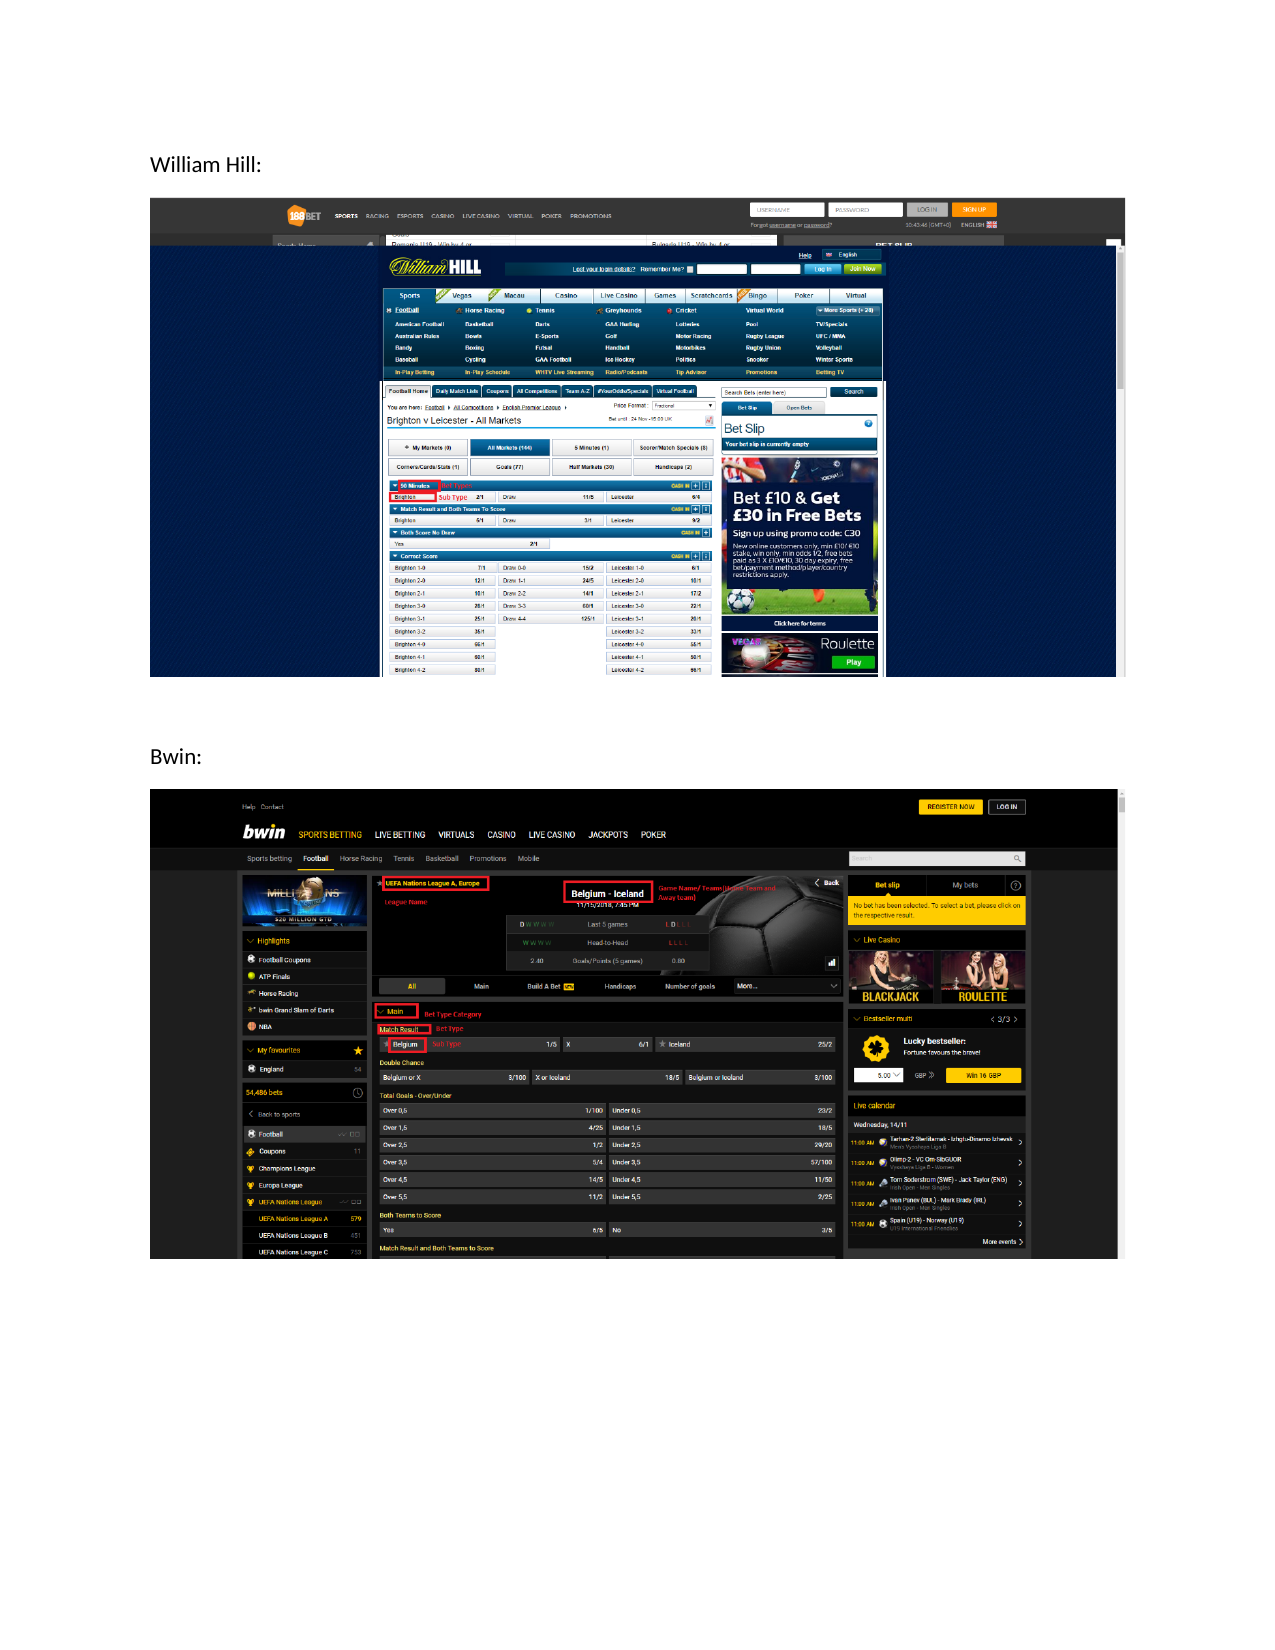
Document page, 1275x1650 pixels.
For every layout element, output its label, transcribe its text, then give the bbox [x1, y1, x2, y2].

text William Hill: [150, 150, 1125, 178]
picture [150, 789, 1125, 1269]
picture [150, 196, 1125, 677]
text Bwin: [150, 742, 1125, 770]
